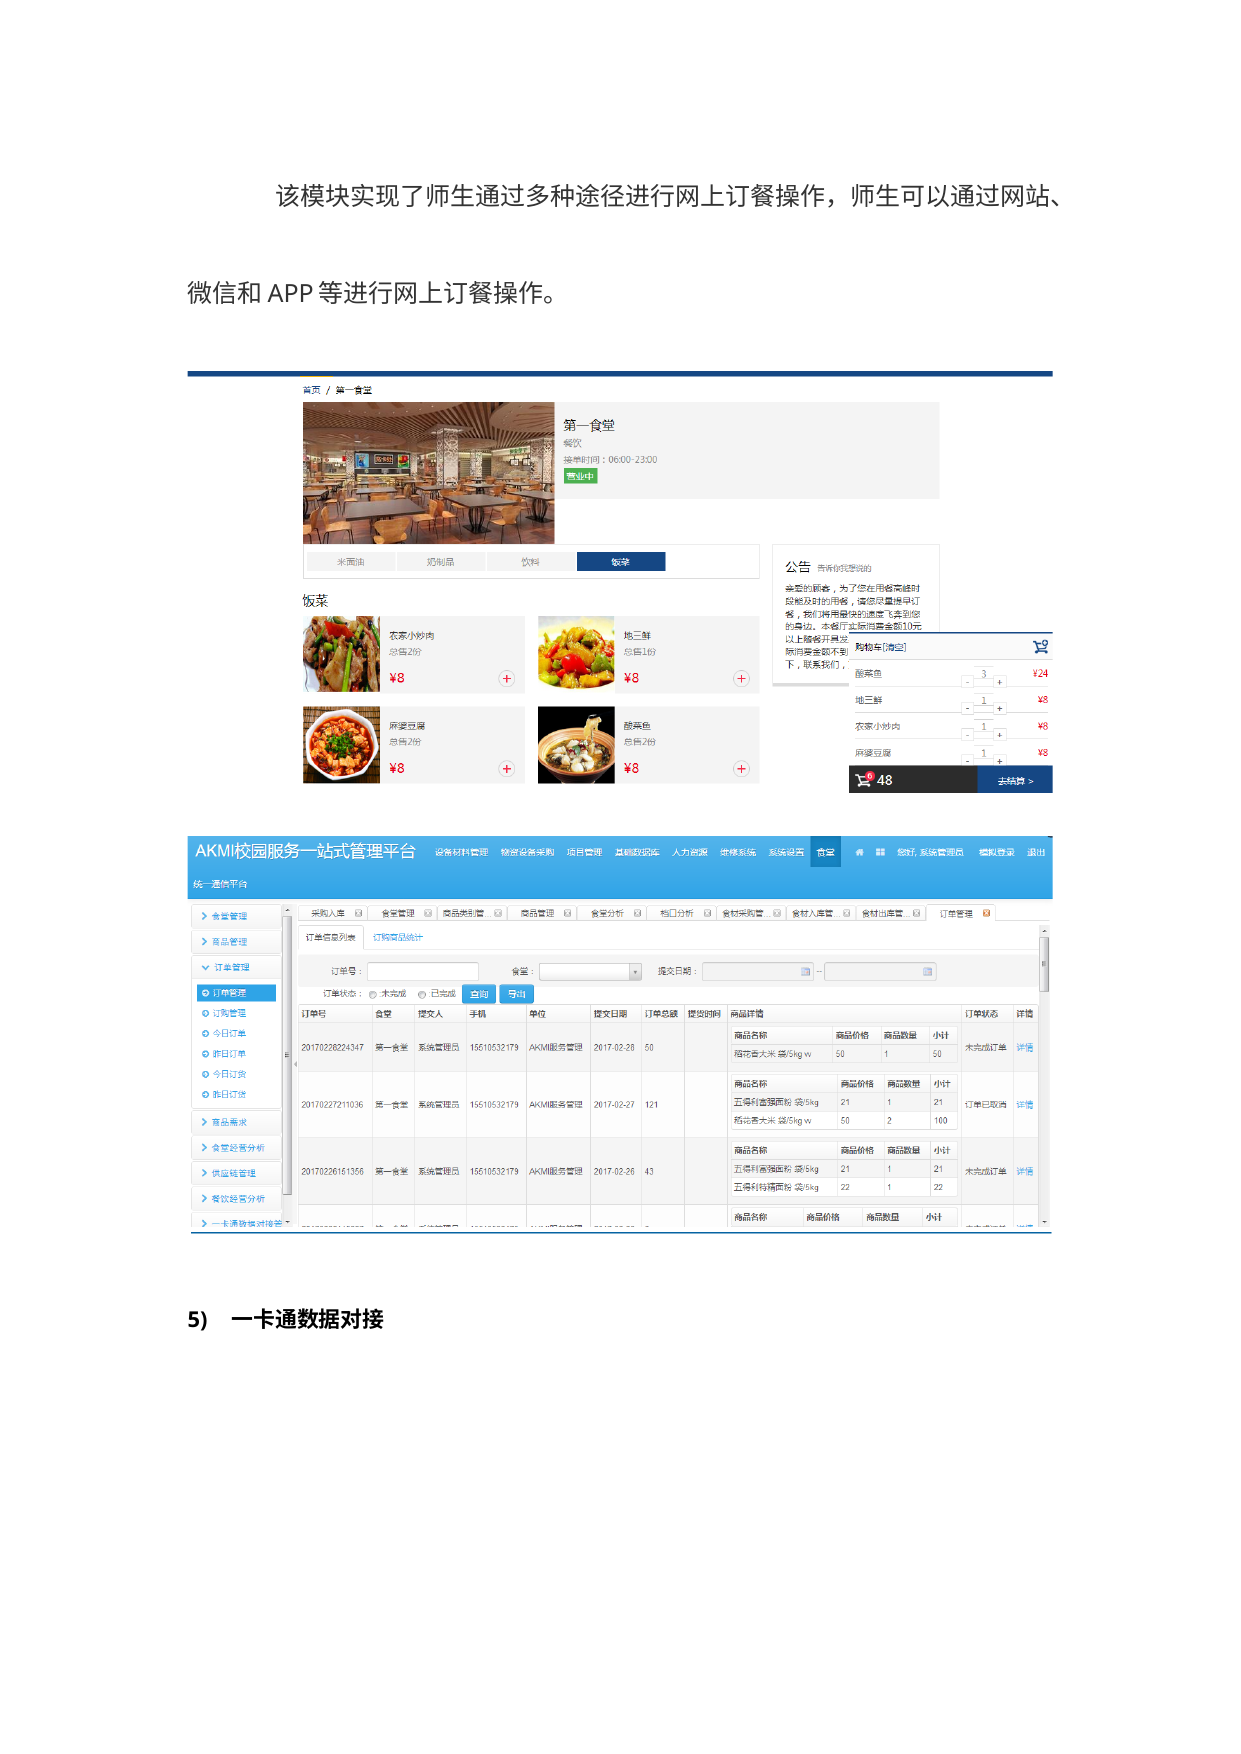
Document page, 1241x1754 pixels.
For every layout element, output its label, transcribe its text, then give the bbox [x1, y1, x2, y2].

text 该模块实现了师生通过多种途径进行网上订餐操作，师生可以通过网站、微信和APP等进行网上订餐操作。 [187, 162, 1053, 324]
list 一卡通数据对接 [187, 1302, 1053, 1334]
picture [187, 371, 1053, 793]
picture [187, 836, 1053, 1237]
